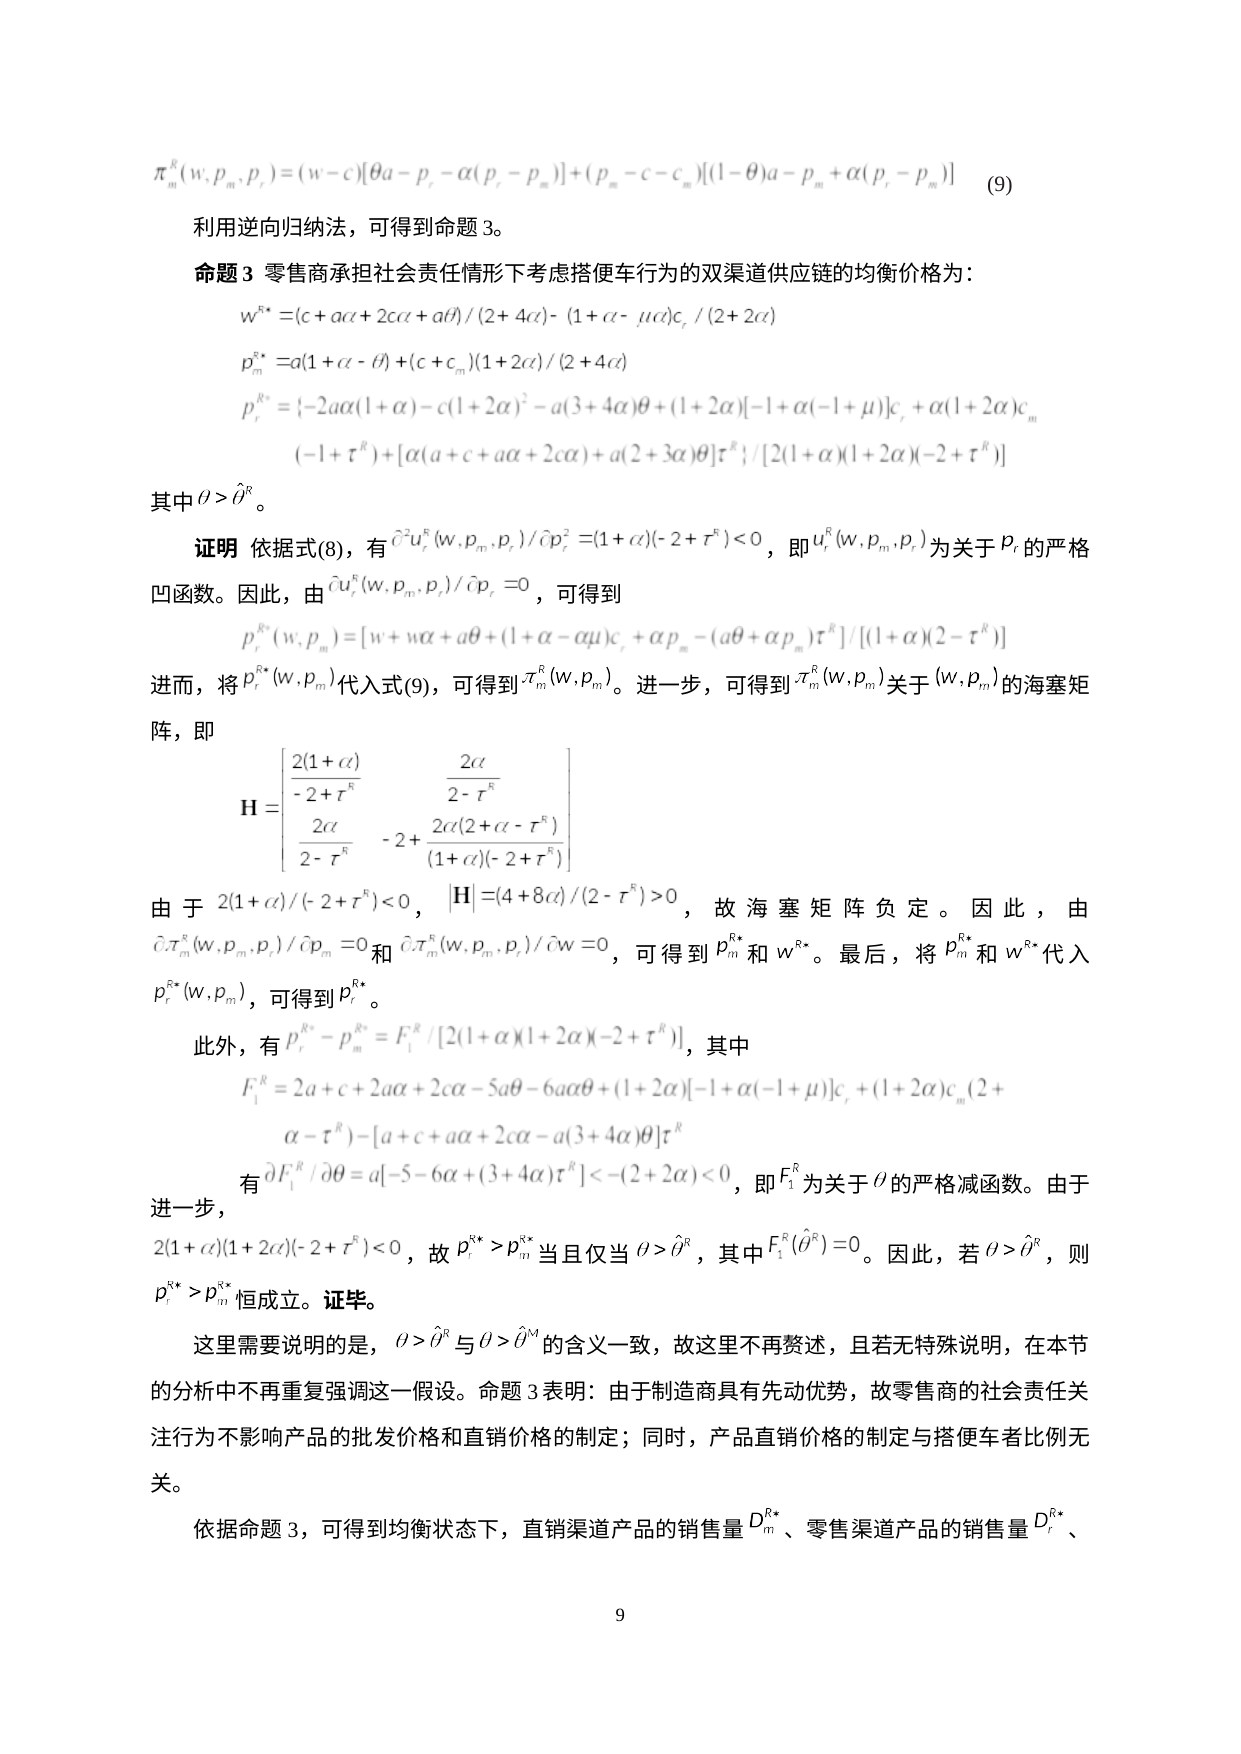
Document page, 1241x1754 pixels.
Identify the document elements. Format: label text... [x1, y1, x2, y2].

text 进而，将代入式(9)，可得到。进一步，可得到关于的海塞矩阵，即 [150, 654, 1090, 746]
text 利用逆向归纳法，可得到命题3。 [150, 196, 1090, 242]
text 其中。 [150, 471, 1090, 517]
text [150, 1498, 1090, 1543]
text 证明 依据式(8)，有，即为关于的严格凹函数。因此，由，可得到 [150, 517, 1090, 608]
text 由于，，故海塞矩阵负定。因此，由和，可得到和。最后，将和代入，可得到。 [150, 877, 1090, 1014]
text 命题3 零售商承担社会责任情形下考虑搭便车行为的双渠道供应链的均衡价格为： [150, 242, 1090, 287]
text 此外，有，其中 [150, 1014, 1090, 1061]
text 这里需要说明的是，与的含义一致，故这里不再赘述，且若无特殊说明，在本节的分析中不再重复强调这一假设。命题3表明：由于制造商具有先动优势，故零售商的社会责任关注行为不影响产品的批发价格和直销价格的制定；同时，产品直销价格的制定与搭便车者比例无关。 [150, 1314, 1090, 1498]
text (9) [150, 150, 1090, 196]
text 进一步，有，即为关于的严格减函数。由于，故当且仅当，其中。因此，若，则恒成立。证毕。 [150, 1152, 1090, 1314]
